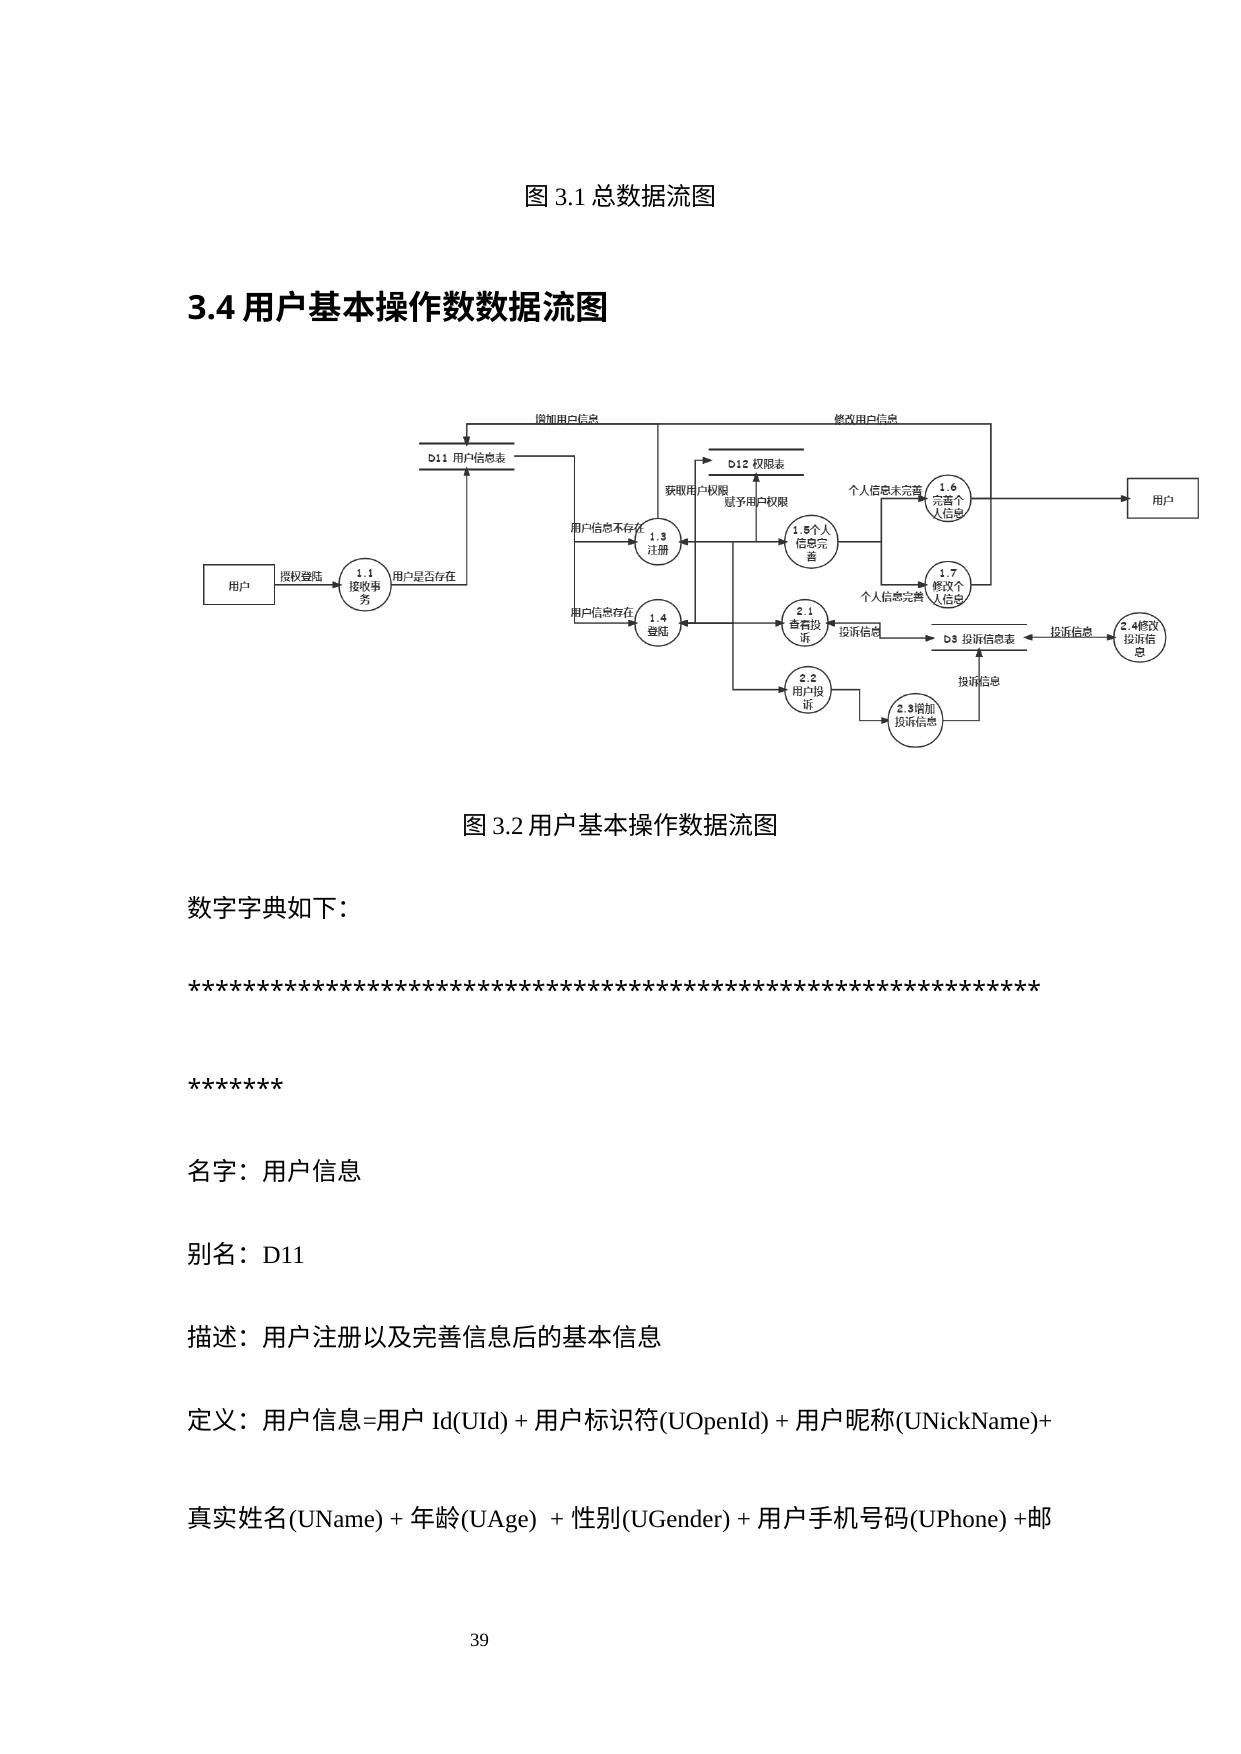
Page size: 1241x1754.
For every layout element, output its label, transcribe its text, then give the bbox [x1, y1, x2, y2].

text 图3.2用户基本操作数据流图 [187, 791, 1053, 856]
picture [187, 388, 1214, 763]
text 数字字典如下： [187, 874, 1053, 939]
text 图3.1总数据流图 [187, 162, 1053, 227]
text 别名：D11 [187, 1220, 1053, 1285]
text 描述：用户注册以及完善信息后的基本信息 [187, 1303, 1053, 1368]
text 名字：用户信息 [187, 1137, 1053, 1202]
text ********************************************************************* [187, 957, 1053, 1120]
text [187, 1386, 1053, 1549]
subtitle 3.4用户基本操作数数据流图 [187, 272, 1053, 337]
